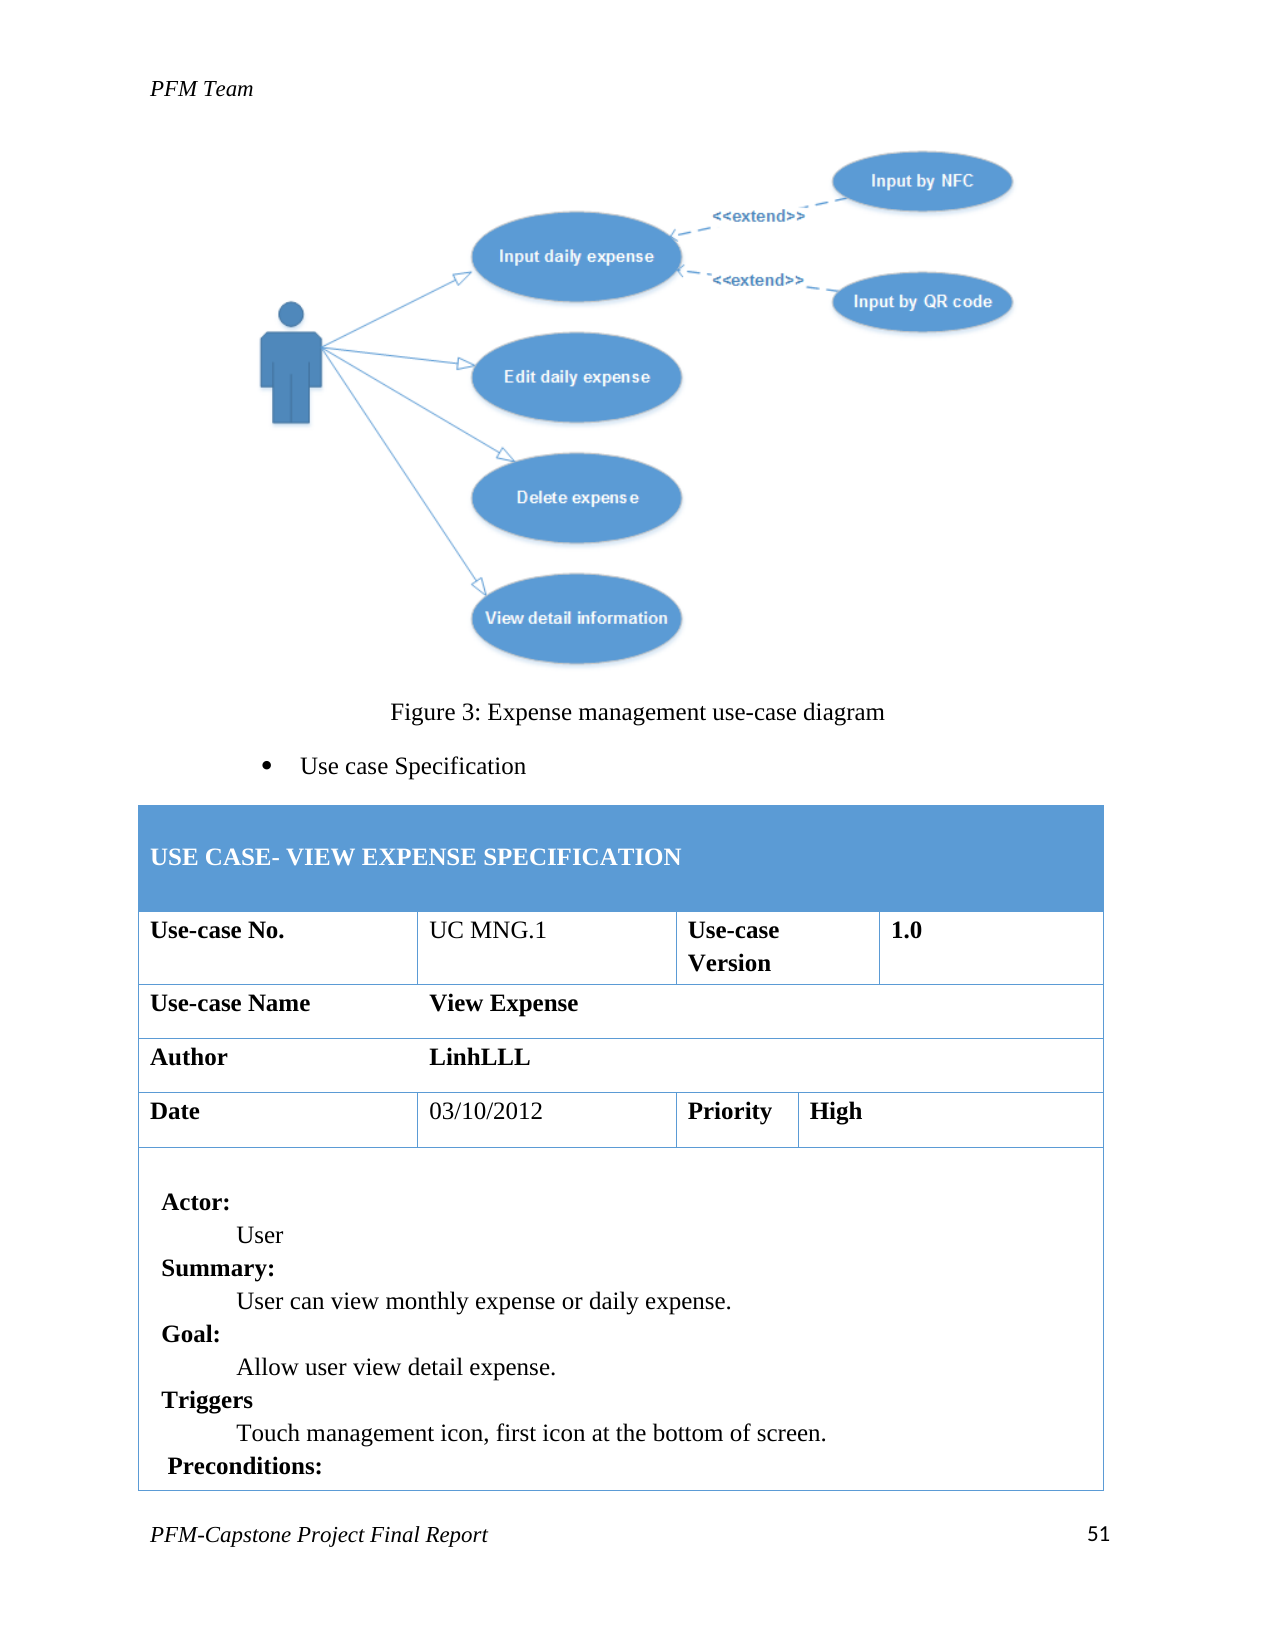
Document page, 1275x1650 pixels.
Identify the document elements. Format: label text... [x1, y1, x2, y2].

table_cell LinhLLL [418, 1039, 1103, 1092]
text Figure 3: Expense management use-case diagram [150, 697, 1125, 726]
table_cell Use-case Name [139, 985, 418, 1038]
table_cell [139, 1148, 1103, 1489]
table_cell Date [139, 1093, 417, 1147]
table_header USE CASE- VIEW EXPENSE SPECIFICATION [139, 806, 1103, 911]
table_cell Author [139, 1039, 418, 1092]
table_cell Priority [677, 1093, 798, 1147]
table_cell UC MNG.1 [418, 912, 676, 984]
table_cell High [799, 1093, 1103, 1147]
table_cell View Expense [418, 985, 1103, 1038]
table_cell Use-case No. [139, 912, 417, 984]
table_cell 03/10/2012 [418, 1093, 676, 1147]
table_cell Use-case Version [677, 912, 879, 984]
picture [256, 150, 1019, 673]
table_cell 1.0 [880, 912, 1103, 984]
list Use case Specification [262, 751, 1125, 780]
